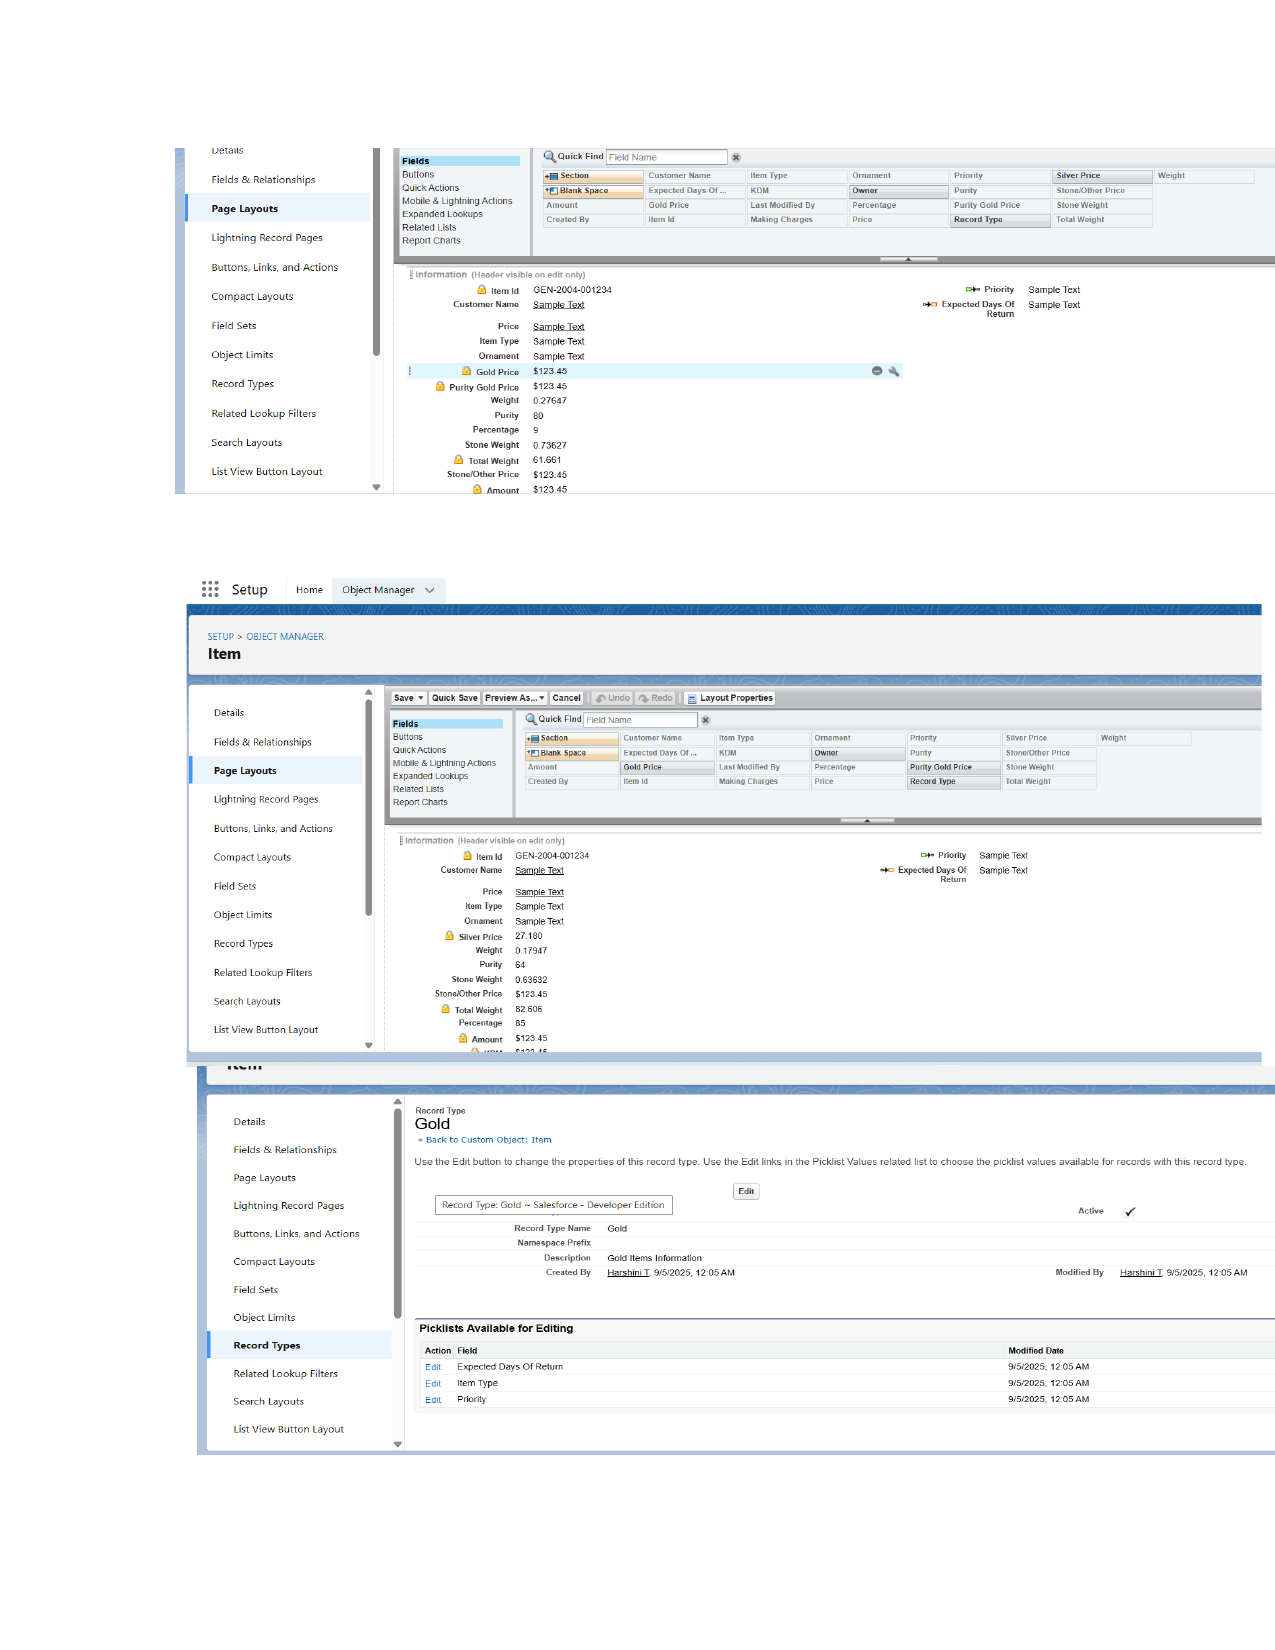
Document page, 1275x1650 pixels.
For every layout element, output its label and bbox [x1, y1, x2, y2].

picture [186, 578, 1275, 1455]
picture [174, 148, 1275, 494]
